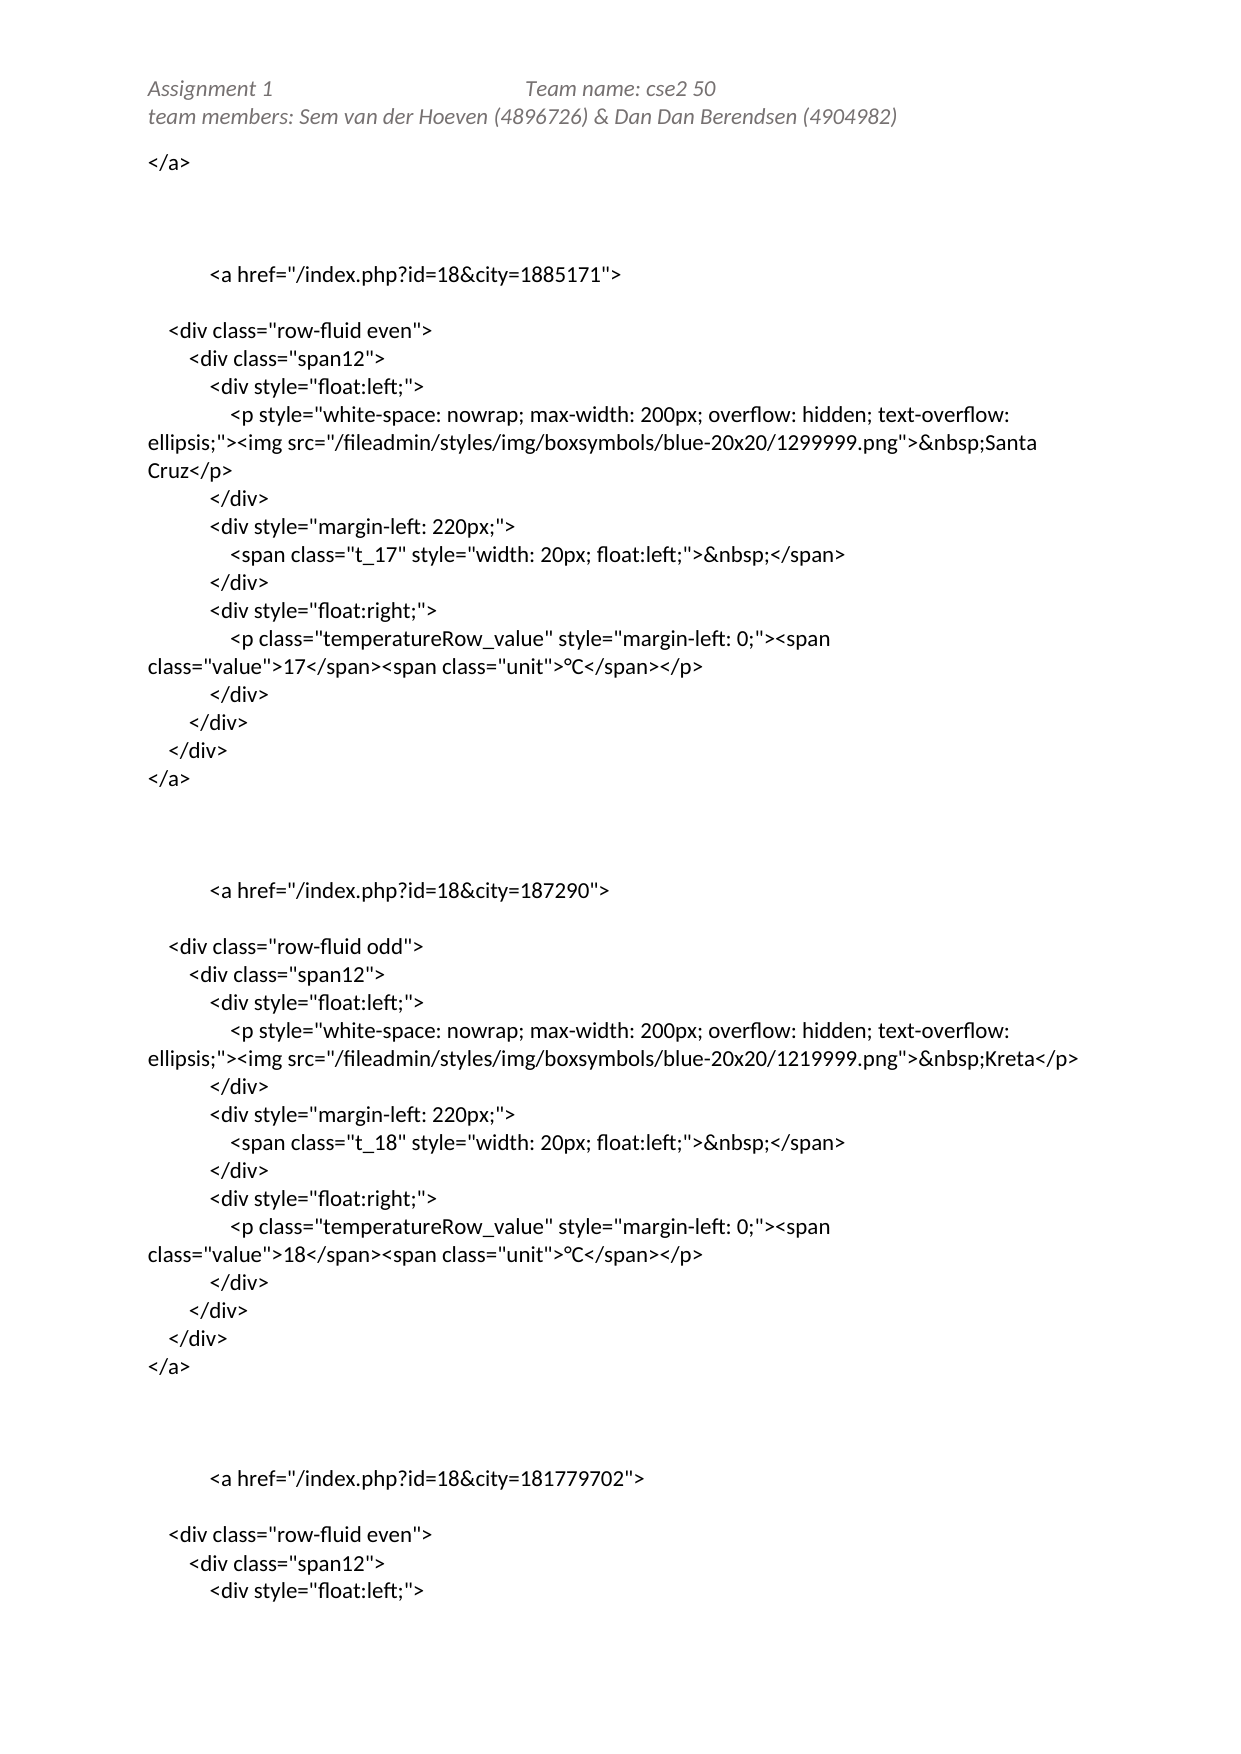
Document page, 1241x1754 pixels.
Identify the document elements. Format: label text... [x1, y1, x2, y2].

text <div style="float:left;"> [148, 1577, 1093, 1605]
text </div> [148, 1268, 1093, 1296]
text <div style="float:right;"> [148, 596, 1093, 624]
text <div class="span12"> [148, 1549, 1093, 1577]
text <div class="row-fluid even"> [148, 316, 1093, 344]
text <a href="/index.php?id=18&city=1885171"> [148, 260, 1093, 288]
text <div style="float:right;"> [148, 1184, 1093, 1212]
text <p class="temperatureRow_value" style="margin-left: 0;"><span class="value">18</span><span class="unit">°C</span></p> [148, 1212, 1093, 1268]
text </div> [148, 680, 1093, 708]
text </a> [148, 764, 1093, 792]
text </a> [148, 148, 1093, 176]
text </div> [148, 1156, 1093, 1184]
text </div> [148, 1296, 1093, 1324]
text <div style="margin-left: 220px;"> [148, 512, 1093, 540]
text </div> [148, 568, 1093, 596]
text </div> [148, 484, 1093, 512]
text <p style="white-space: nowrap; max-width: 200px; overflow: hidden; text-overflow: ellipsis;"><img src="/fileadmin/styles/img/boxsymbols/blue-20x20/1219999.png">&nbsp;Kreta</p> [148, 1016, 1093, 1072]
text <div style="margin-left: 220px;"> [148, 1100, 1093, 1128]
text <div class="row-fluid odd"> [148, 932, 1093, 960]
text <p class="temperatureRow_value" style="margin-left: 0;"><span class="value">17</span><span class="unit">°C</span></p> [148, 624, 1093, 680]
text </a> [148, 1352, 1093, 1381]
text </div> [148, 736, 1093, 764]
text <a href="/index.php?id=18&city=181779702"> [148, 1464, 1093, 1493]
text </div> [148, 708, 1093, 736]
text <span class="t_17" style="width: 20px; float:left;">&nbsp;</span> [148, 540, 1093, 568]
text <div style="float:left;"> [148, 988, 1093, 1016]
text <div class="row-fluid even"> [148, 1521, 1093, 1549]
text <a href="/index.php?id=18&city=187290"> [148, 876, 1093, 904]
text <span class="t_18" style="width: 20px; float:left;">&nbsp;</span> [148, 1128, 1093, 1156]
text </div> [148, 1324, 1093, 1352]
text </div> [148, 1072, 1093, 1100]
text <div class="span12"> [148, 960, 1093, 988]
text <div class="span12"> [148, 344, 1093, 372]
text <div style="float:left;"> [148, 372, 1093, 400]
text <p style="white-space: nowrap; max-width: 200px; overflow: hidden; text-overflow: ellipsis;"><img src="/fileadmin/styles/img/boxsymbols/blue-20x20/1299999.png">&nbsp;Santa Cruz</p> [148, 400, 1093, 484]
